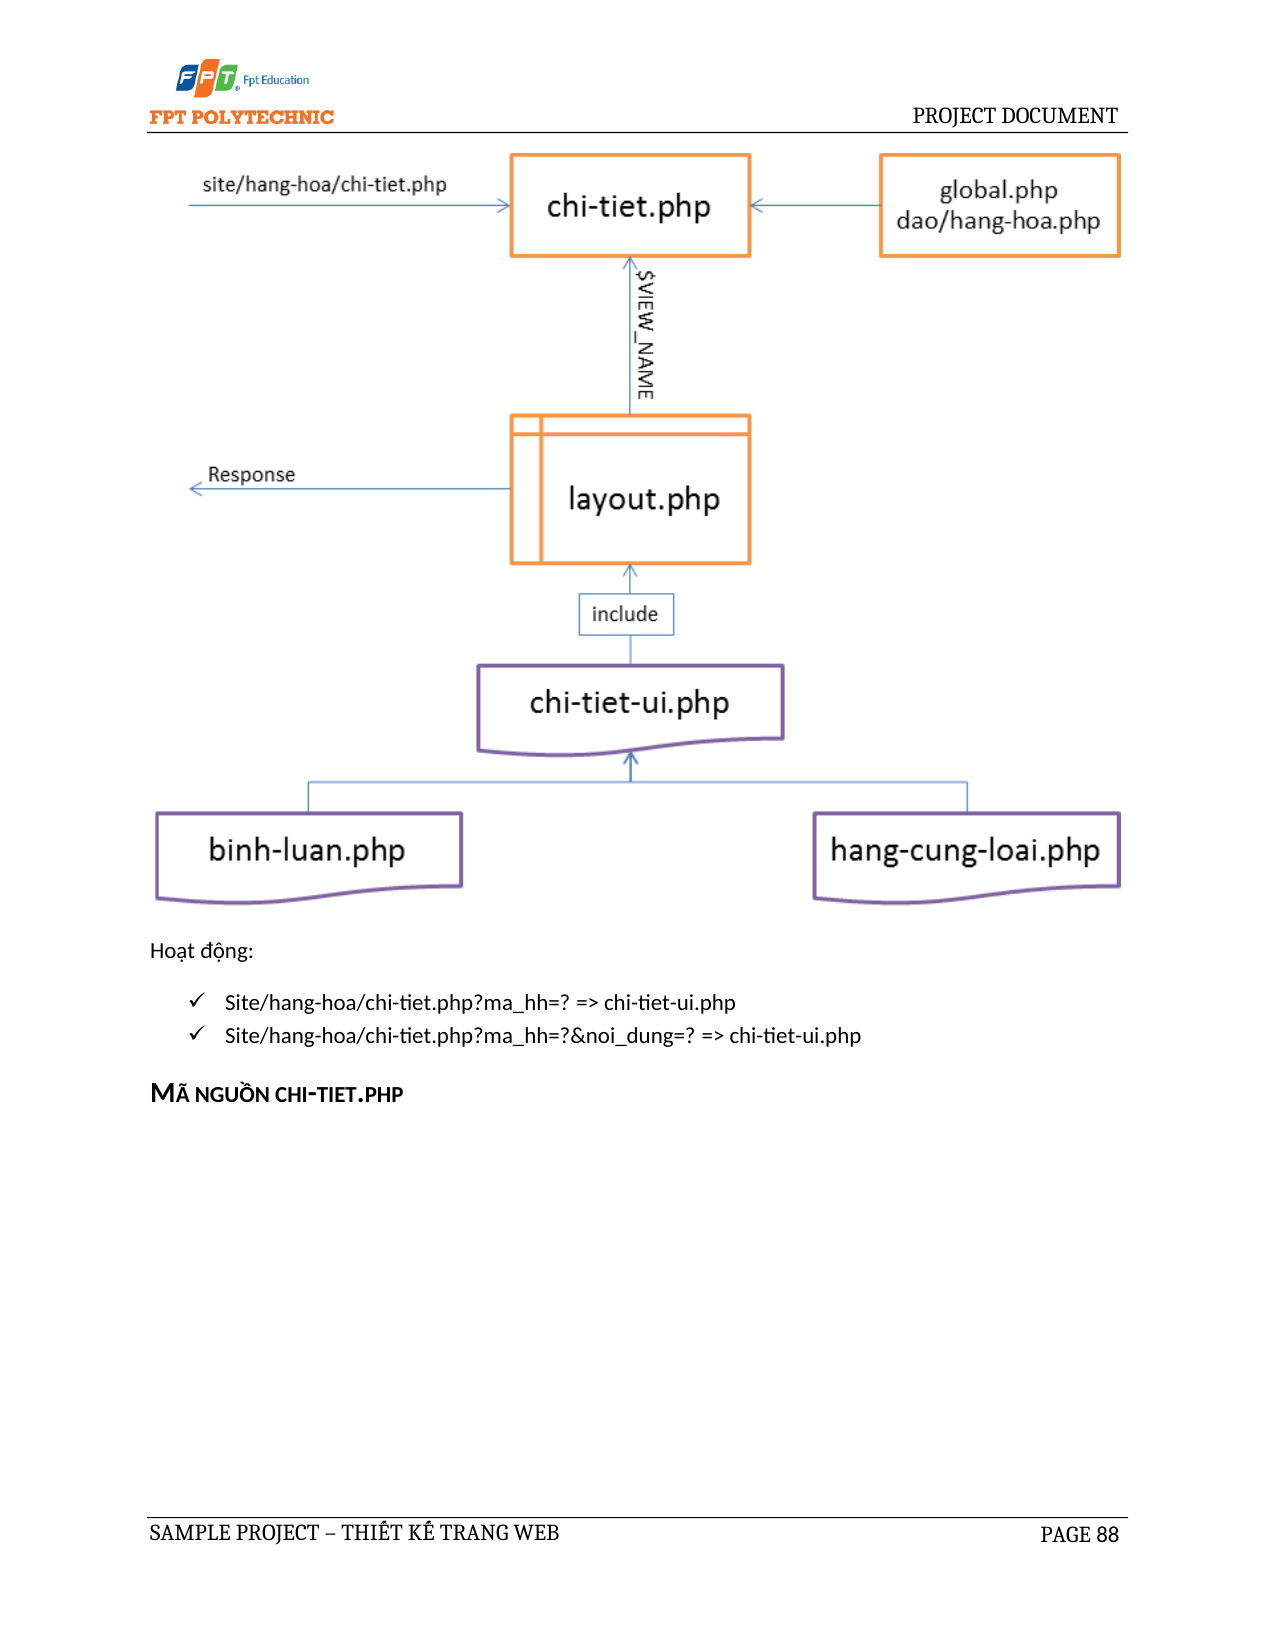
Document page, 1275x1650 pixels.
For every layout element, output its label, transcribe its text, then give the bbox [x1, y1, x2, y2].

subtitle MÃ NGUỒN CHI-TIET.PHP [150, 1074, 1148, 1110]
picture [150, 59, 334, 124]
picture [155, 153, 1121, 906]
list Site/hang-hoa/chi-tiet.php?ma_hh=? => chi-tiet-ui.php [187, 988, 1148, 1017]
list Site/hang-hoa/chi-tiet.php?ma_hh=?&noi_dung=? => chi-tiet-ui.php [187, 1021, 1148, 1049]
text Hoạt động: [150, 936, 1148, 964]
